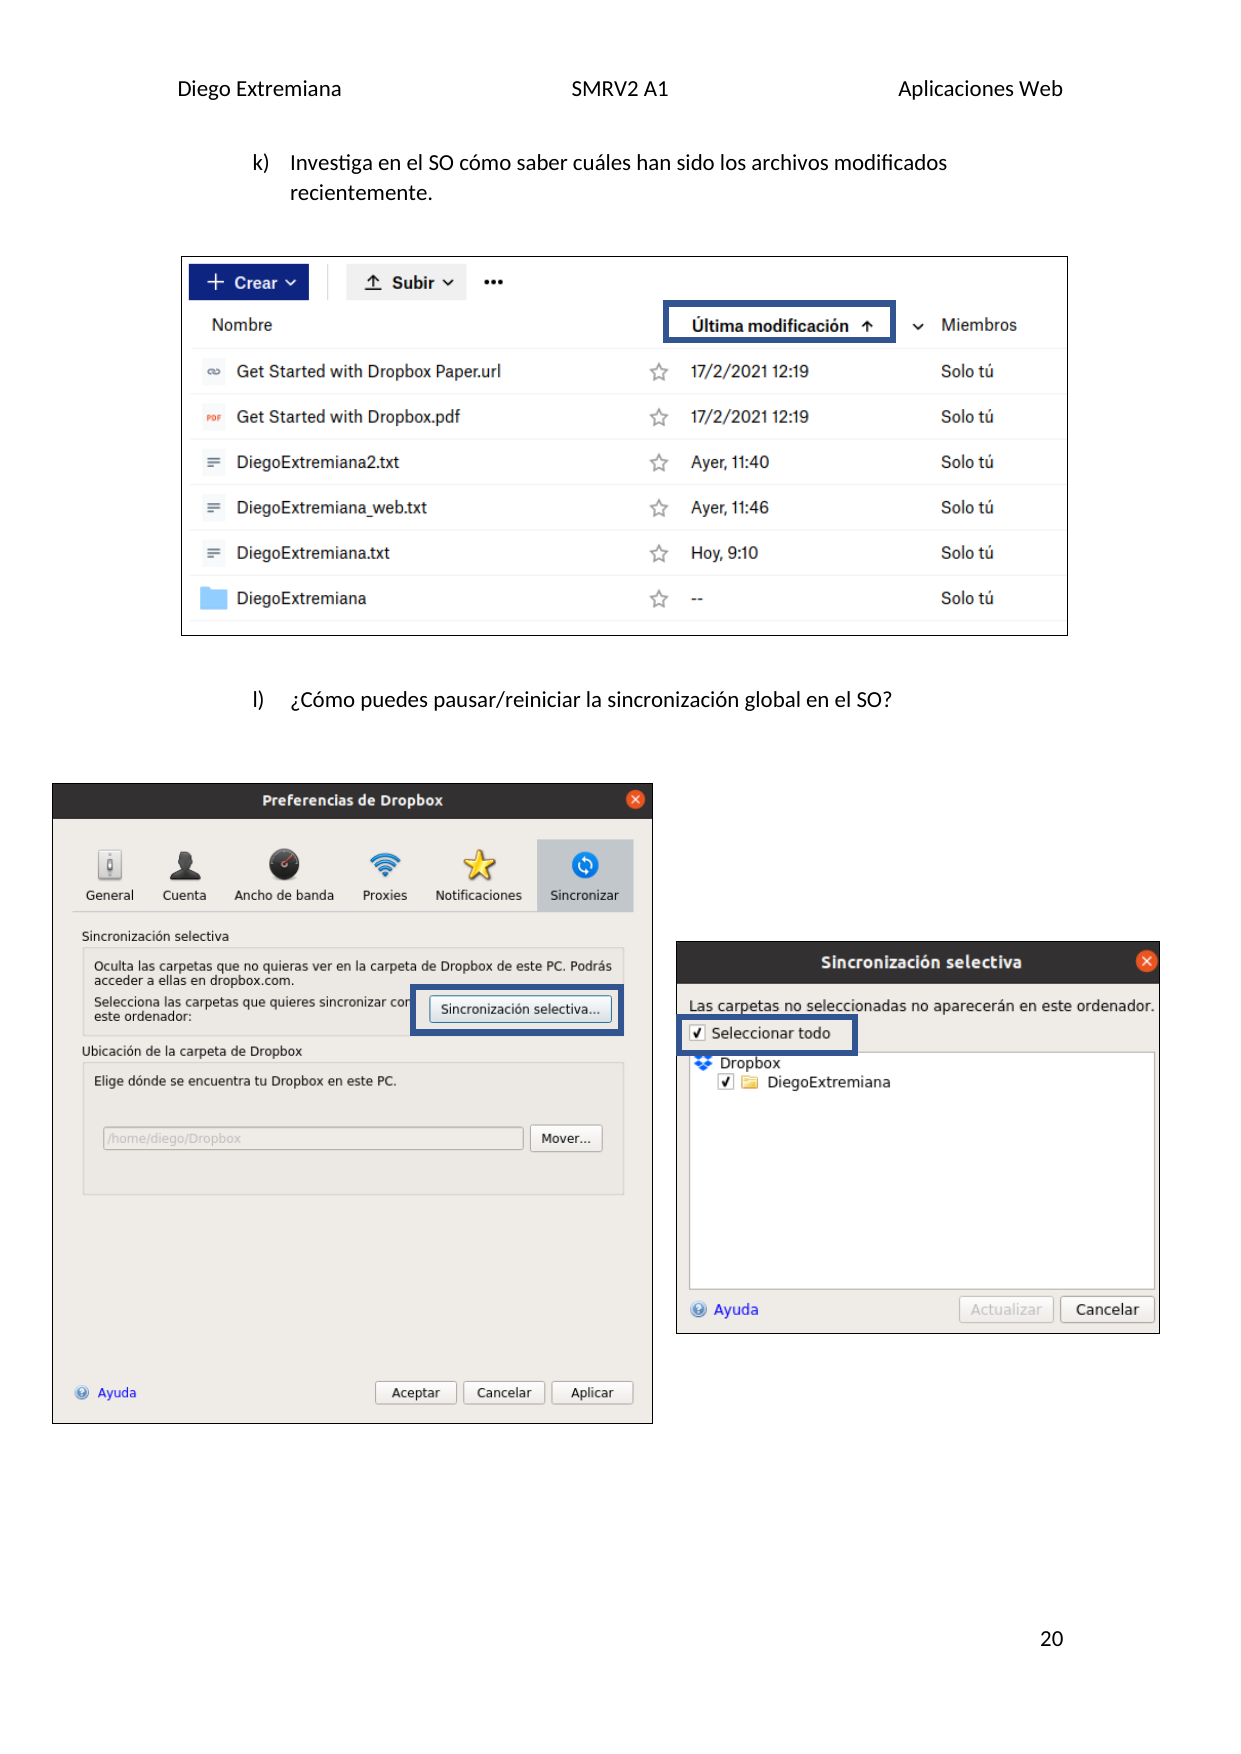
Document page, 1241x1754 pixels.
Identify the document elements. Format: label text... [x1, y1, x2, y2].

subtitle ¿Cómo puedes pausar/reiniciar la sincronización global en el SO? [252, 685, 1063, 713]
picture [677, 942, 1159, 1333]
subtitle Investiga en el SO cómo saber cuáles han sido los archivos modificados recientemente. [252, 148, 1063, 206]
picture [682, 1020, 852, 1050]
picture [182, 257, 1067, 635]
picture [53, 784, 652, 1423]
